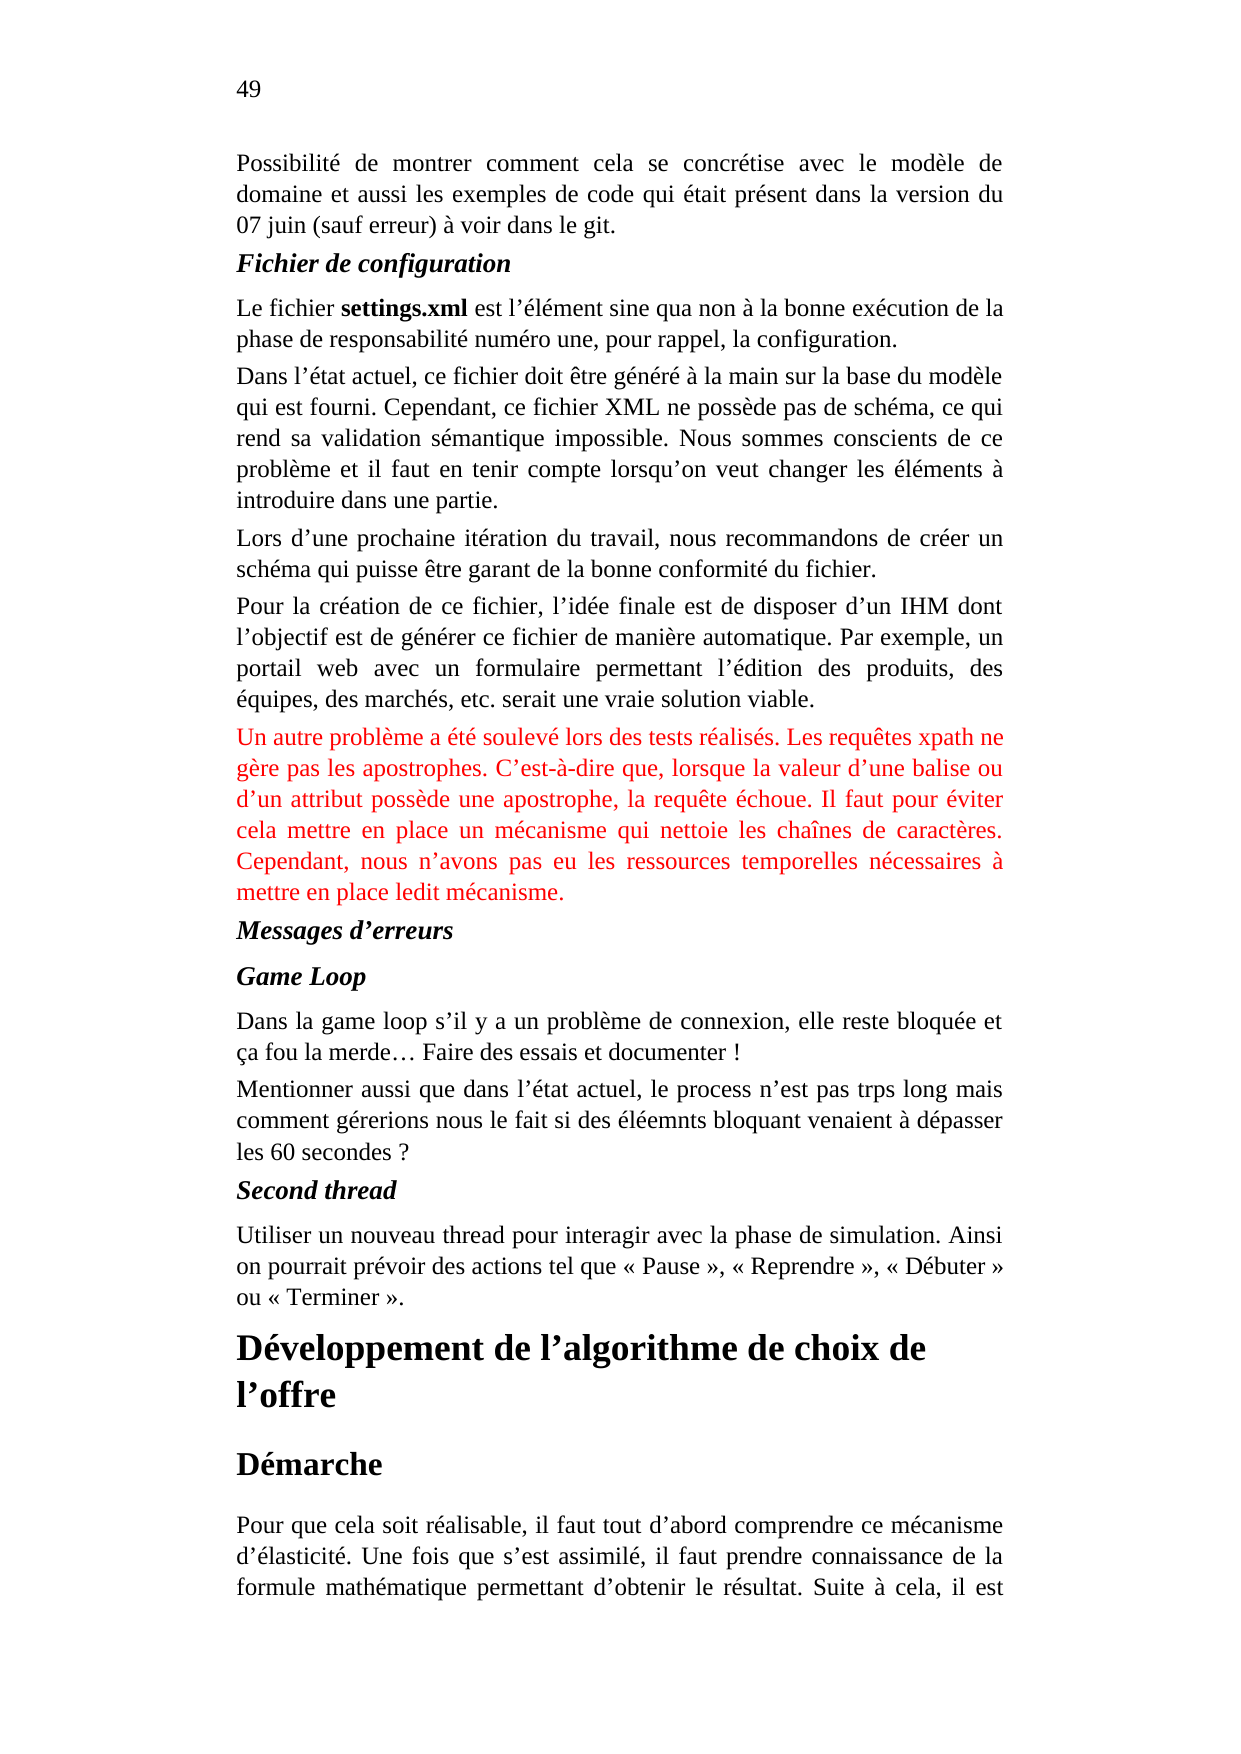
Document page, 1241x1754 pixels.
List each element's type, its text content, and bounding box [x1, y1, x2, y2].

text Pour la création de ce fichier, l’idée finale est de disposer d’un IHM dont l’objectif est de générer ce fichier de manière automatique. Par exemple, un portail web avec un formulaire permettant l’édition des produits, des équipes, des marchés, etc. serait une vraie solution viable. [236, 591, 1004, 713]
text Dans l’état actuel, ce fichier doit être généré à la main sur la base du modèle qui est fourni. Cependant, ce fichier XML ne possède pas de schéma, ce qui rend sa validation sémantique impossible. Nous sommes conscients de ce problème et il faut en tenir compte lorsqu’on veut changer les éléments à introduire dans une partie. [236, 361, 1004, 514]
text Le fichier settings.xml est l’élément sine qua non à la bonne exécution de la phase de responsabilité numéro une, pour rappel, la configuration. [236, 293, 1004, 353]
text Mentionner aussi que dans l’état actuel, le process n’est pas trps long mais comment gérerions nous le fait si des éléemnts bloquant venaient à dépasser les 60 secondes ? [236, 1074, 1004, 1165]
text Lors d’une prochaine itération du travail, nous recommandons de créer un schéma qui puisse être garant de la bonne conformité du fichier. [236, 523, 1004, 583]
text Un autre problème a été soulevé lors des tests réalisés. Les requêtes xpath ne gère pas les apostrophes. C’est-à-dire que, lorsque la valeur d’une balise ou d’un attribut possède une apostrophe, la requête échoue. Il faut pour éviter cela mettre en place un mécanisme qui nettoie les chaînes de caractères. Cependant, nous n’avons pas eu les ressources temporelles nécessaires à mettre en place ledit mécanisme. [236, 722, 1004, 906]
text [236, 1510, 1004, 1601]
text Second thread [236, 1174, 1004, 1205]
text Utiliser un nouveau thread pour interagir avec la phase de simulation. Ainsi on pourrait prévoir des actions tel que « Pause », « Reprendre », « Débuter » ou « Terminer ». [236, 1220, 1004, 1311]
text Messages d’erreurs [236, 914, 1004, 945]
text Développement de l’algorithme de choix de l’offre [236, 1326, 1004, 1415]
text Démarche [236, 1444, 1004, 1482]
text Fichier de configuration [236, 247, 1004, 278]
text Possibilité de montrer comment cela se concrétise avec le modèle de domaine et aussi les exemples de code qui était présent dans la version du 07 juin (sauf erreur) à voir dans le git. [236, 148, 1004, 238]
text Dans la game loop s’il y a un problème de connexion, elle reste bloquée et ça fou la merde… Faire des essais et documenter ! [236, 1006, 1004, 1066]
text Game Loop [236, 960, 1004, 991]
